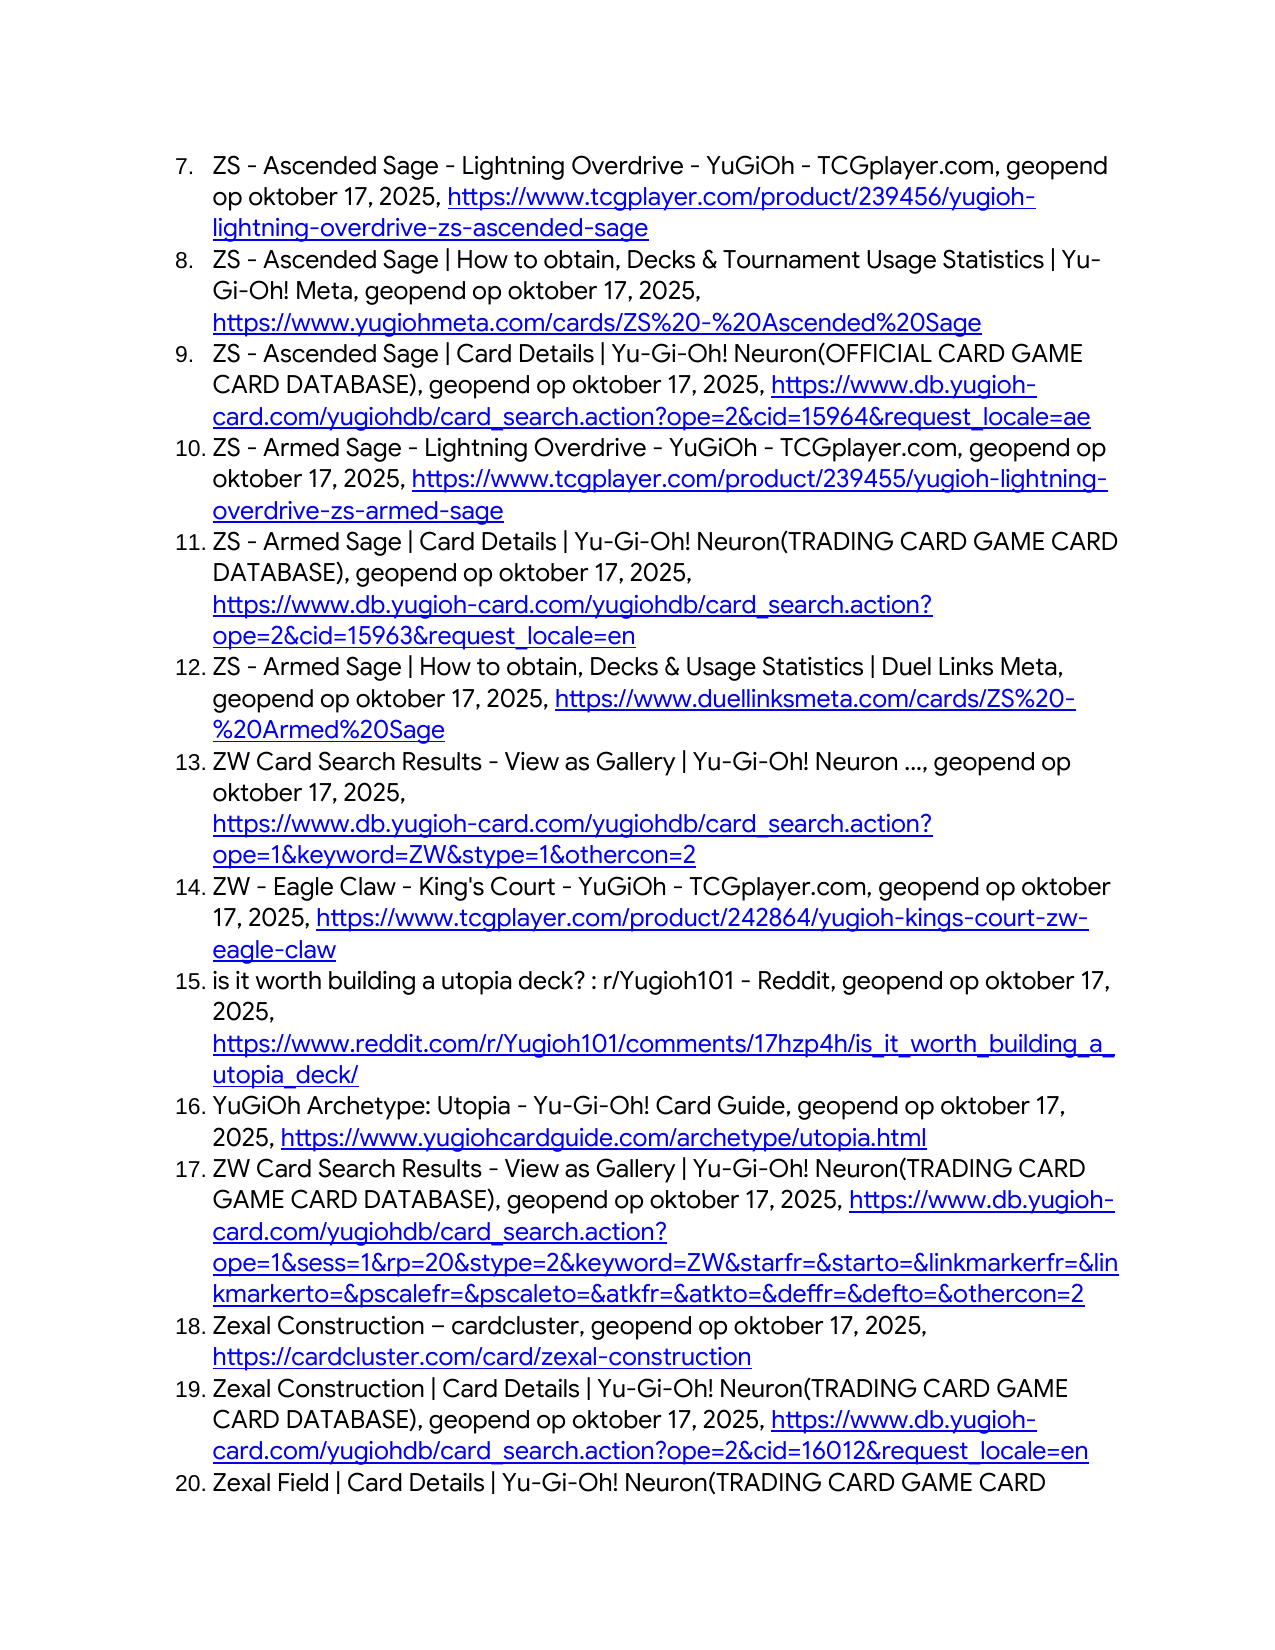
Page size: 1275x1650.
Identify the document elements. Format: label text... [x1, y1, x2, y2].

list is it worth building a utopia deck? : r/Yugioh101 - Reddit, geopend op oktober 17, 2025, https://www.reddit.com/r/Yugioh101/comments/17hzp4h/is_it_worth_building_a_utopia_deck/ [175, 965, 1125, 1091]
list ZS - Armed Sage | Card Details | Yu-Gi-Oh! Neuron(TRADING CARD GAME CARD DATABASE), geopend op oktober 17, 2025, https://www.db.yugioh-card.com/yugiohdb/card_search.action?ope=2&cid=15963&request_locale=en [175, 526, 1125, 652]
list ZW Card Search Results - View as Gallery | Yu-Gi-Oh! Neuron ..., geopend op oktober 17, 2025, https://www.db.yugioh-card.com/yugiohdb/card_search.action?ope=1&keyword=ZW&stype=1&othercon=2 [175, 746, 1125, 871]
list YuGiOh Archetype: Utopia - Yu-Gi-Oh! Card Guide, geopend op oktober 17, 2025, https://www.yugiohcardguide.com/archetype/utopia.html [175, 1091, 1125, 1153]
list Zexal Construction | Card Details | Yu-Gi-Oh! Neuron(TRADING CARD GAME CARD DATABASE), geopend op oktober 17, 2025, https://www.db.yugioh-card.com/yugiohdb/card_search.action?ope=2&cid=16012&request_locale=en [175, 1373, 1125, 1467]
list ZS - Armed Sage | How to obtain, Decks & Usage Statistics | Duel Links Meta, geopend op oktober 17, 2025, https://www.duellinksmeta.com/cards/ZS%20-%20Armed%20Sage [175, 652, 1125, 746]
list ZS - Ascended Sage | How to obtain, Decks & Tournament Usage Statistics | Yu-Gi-Oh! Meta, geopend op oktober 17, 2025, https://www.yugiohmeta.com/cards/ZS%20-%20Ascended%20Sage [175, 244, 1125, 338]
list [175, 1467, 1125, 1498]
list ZW - Eagle Claw - King's Court - YuGiOh - TCGplayer.com, geopend op oktober 17, 2025, https://www.tcgplayer.com/product/242864/yugioh-kings-court-zw-eagle-claw [175, 871, 1125, 965]
list Zexal Construction – cardcluster, geopend op oktober 17, 2025, https://cardcluster.com/card/zexal-construction [175, 1310, 1125, 1373]
list ZS - Ascended Sage - Lightning Overdrive - YuGiOh - TCGplayer.com, geopend op oktober 17, 2025, https://www.tcgplayer.com/product/239456/yugioh-lightning-overdrive-zs-ascended-sage [175, 150, 1125, 244]
list ZS - Armed Sage - Lightning Overdrive - YuGiOh - TCGplayer.com, geopend op oktober 17, 2025, https://www.tcgplayer.com/product/239455/yugioh-lightning-overdrive-zs-armed-sage [175, 432, 1125, 526]
list ZW Card Search Results - View as Gallery | Yu-Gi-Oh! Neuron(TRADING CARD GAME CARD DATABASE), geopend op oktober 17, 2025, https://www.db.yugioh-card.com/yugiohdb/card_search.action?ope=1&sess=1&rp=20&stype=2&keyword=ZW&starfr=&starto=&linkmarkerfr=&linkmarkerto=&pscalefr=&pscaleto=&atkfr=&atkto=&deffr=&defto=&othercon=2 [175, 1153, 1125, 1310]
list ZS - Ascended Sage | Card Details | Yu-Gi-Oh! Neuron(OFFICIAL CARD GAME CARD DATABASE), geopend op oktober 17, 2025, https://www.db.yugioh-card.com/yugiohdb/card_search.action?ope=2&cid=15964&request_locale=ae [175, 338, 1125, 432]
